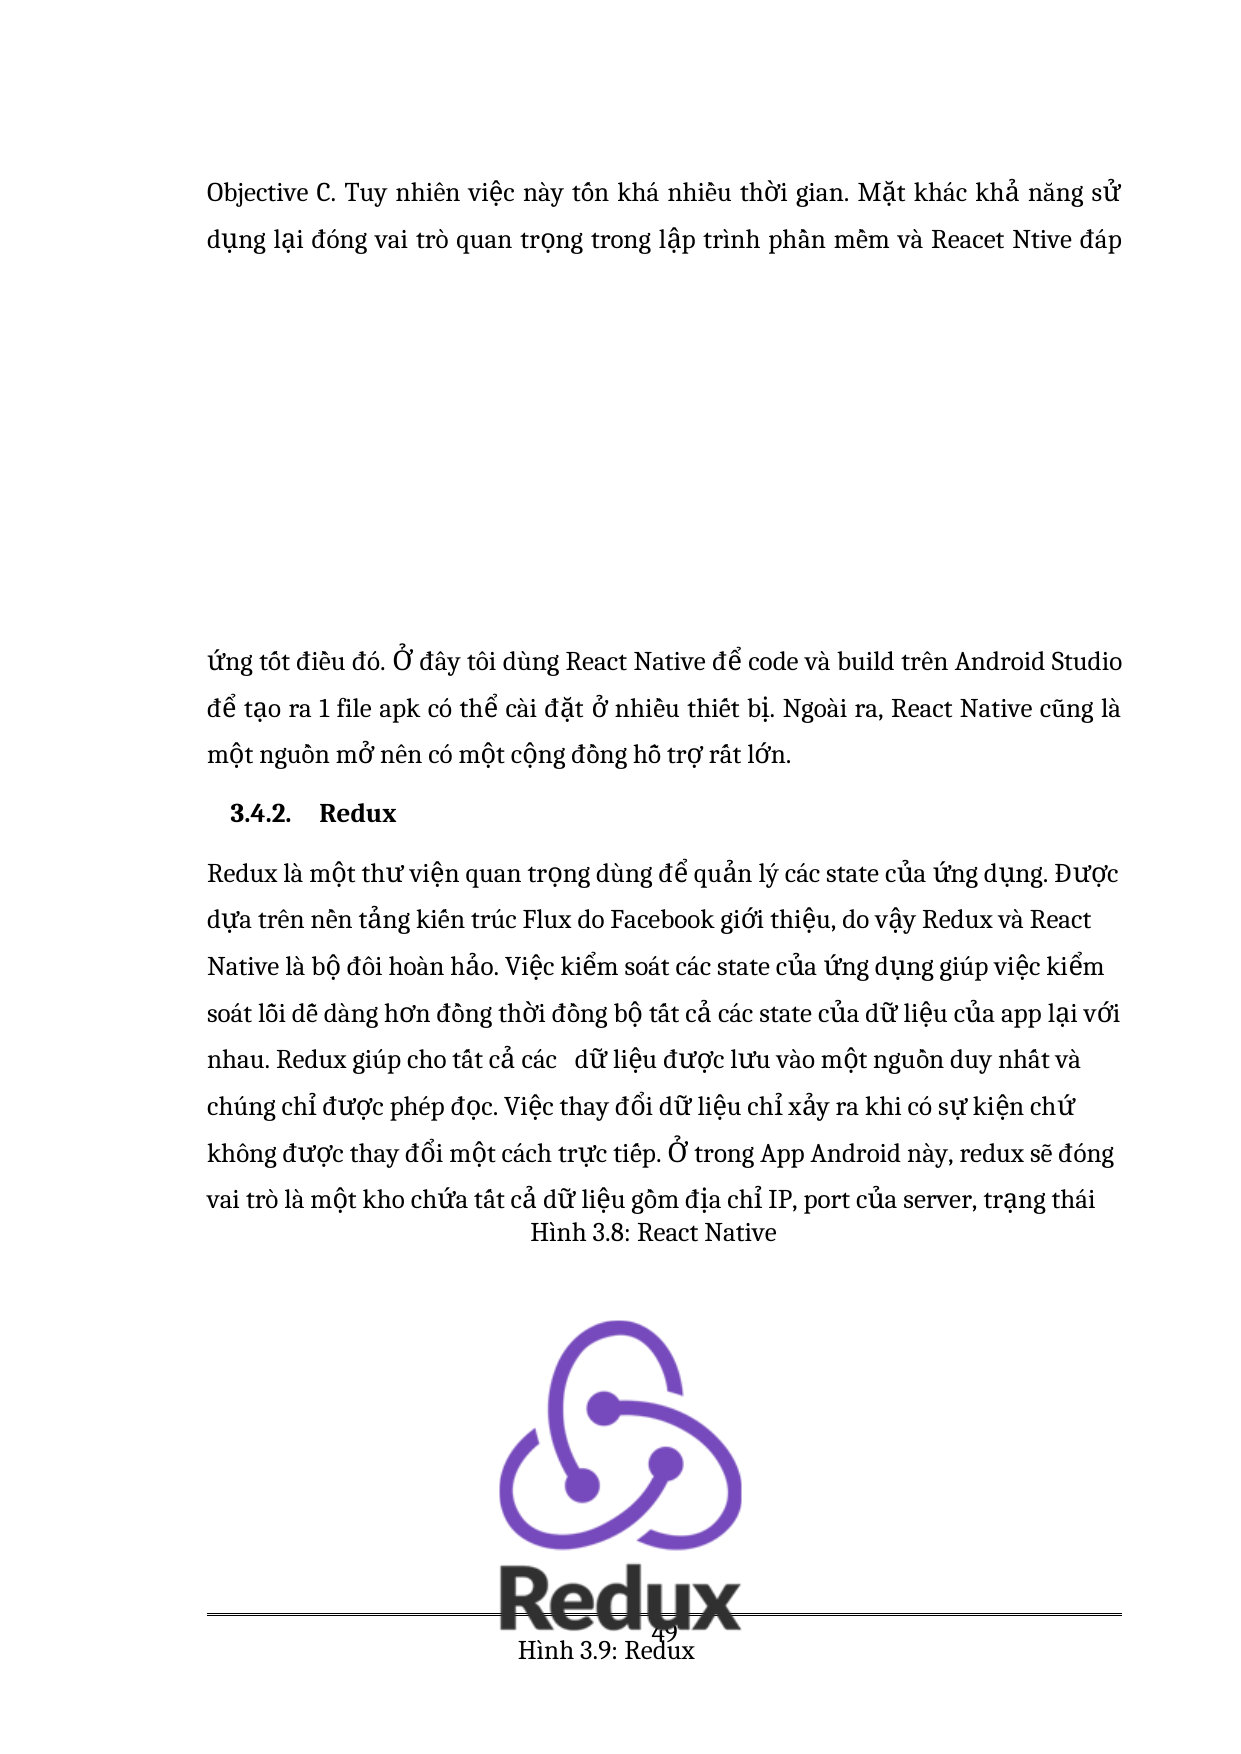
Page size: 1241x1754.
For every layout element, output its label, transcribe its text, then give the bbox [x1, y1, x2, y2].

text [207, 177, 1122, 771]
subtitle Redux [230, 798, 1122, 830]
text Redux là một thư viện quan trọng dùng để quản lý các state của ứng dụng. Được dựa trên nền tảng kiến trúc Flux do Facebook giới thiệu, do vậy Redux và React Native là bộ đôi hoàn hảo. Việc kiểm soát các state của ứng dụng giúp việc kiểm soát lỗi dễ dàng hơn đồng thời đồng bộ tất cả các state của dữ liệu của app lại với nhau. Redux giúp cho tất cả các dữ liệu được lưu vào một nguồn duy nhất và chúng chỉ được phép đọc. Việc thay đổi dữ liệu chỉ xảy ra khi có sự kiện chứ không được thay đổi một cách trực tiếp. Ở trong App Android này, redux sẽ đóng vai trò là một kho chứa tất cả dữ liệu gồm địa chỉ IP, port của server, trạng thái của các thiết bị trong mạng. Như thế lúc đồng bộ với server tôi chỉ cần đồng bộ redux với server. [207, 858, 1122, 1216]
picture [382, 1290, 858, 1662]
